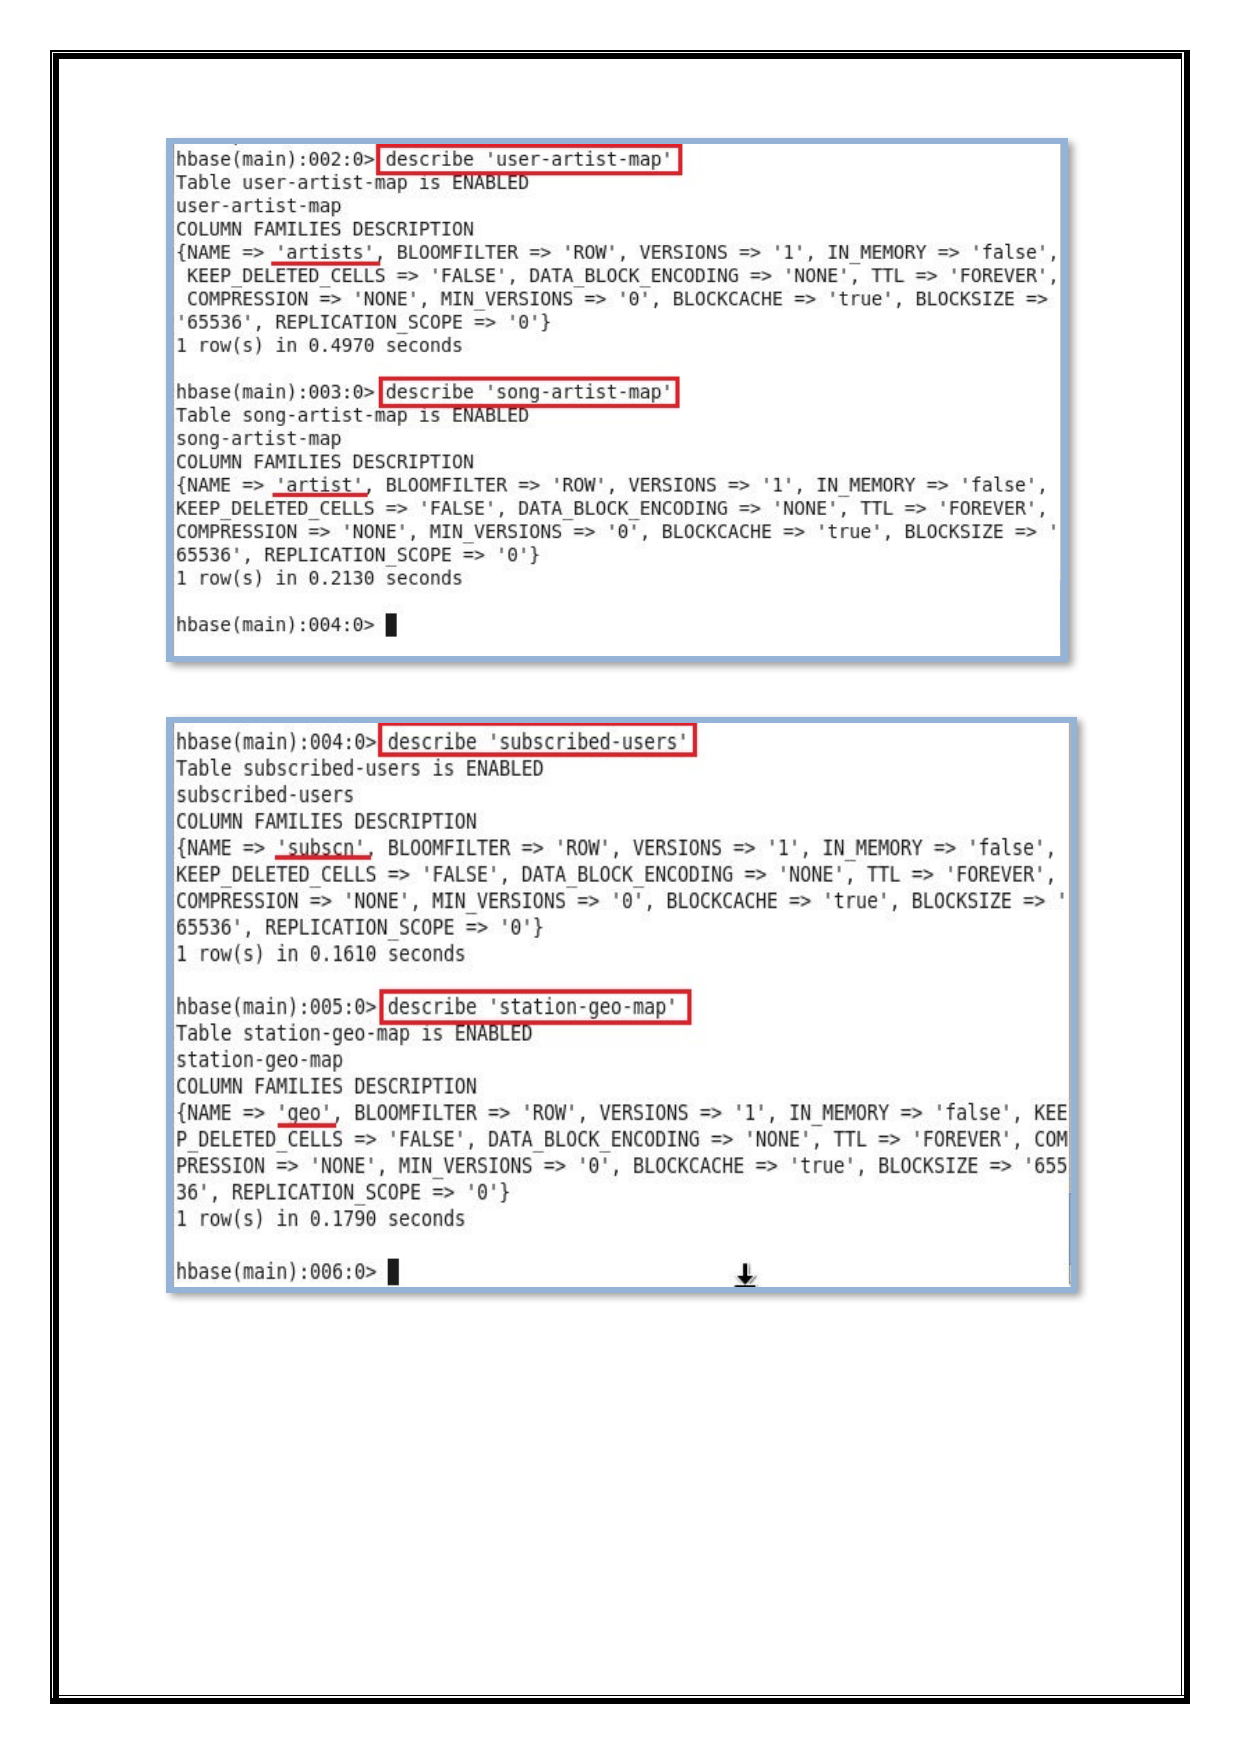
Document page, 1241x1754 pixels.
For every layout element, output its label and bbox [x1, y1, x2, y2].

picture [173, 144, 1061, 656]
picture [173, 723, 1071, 1287]
